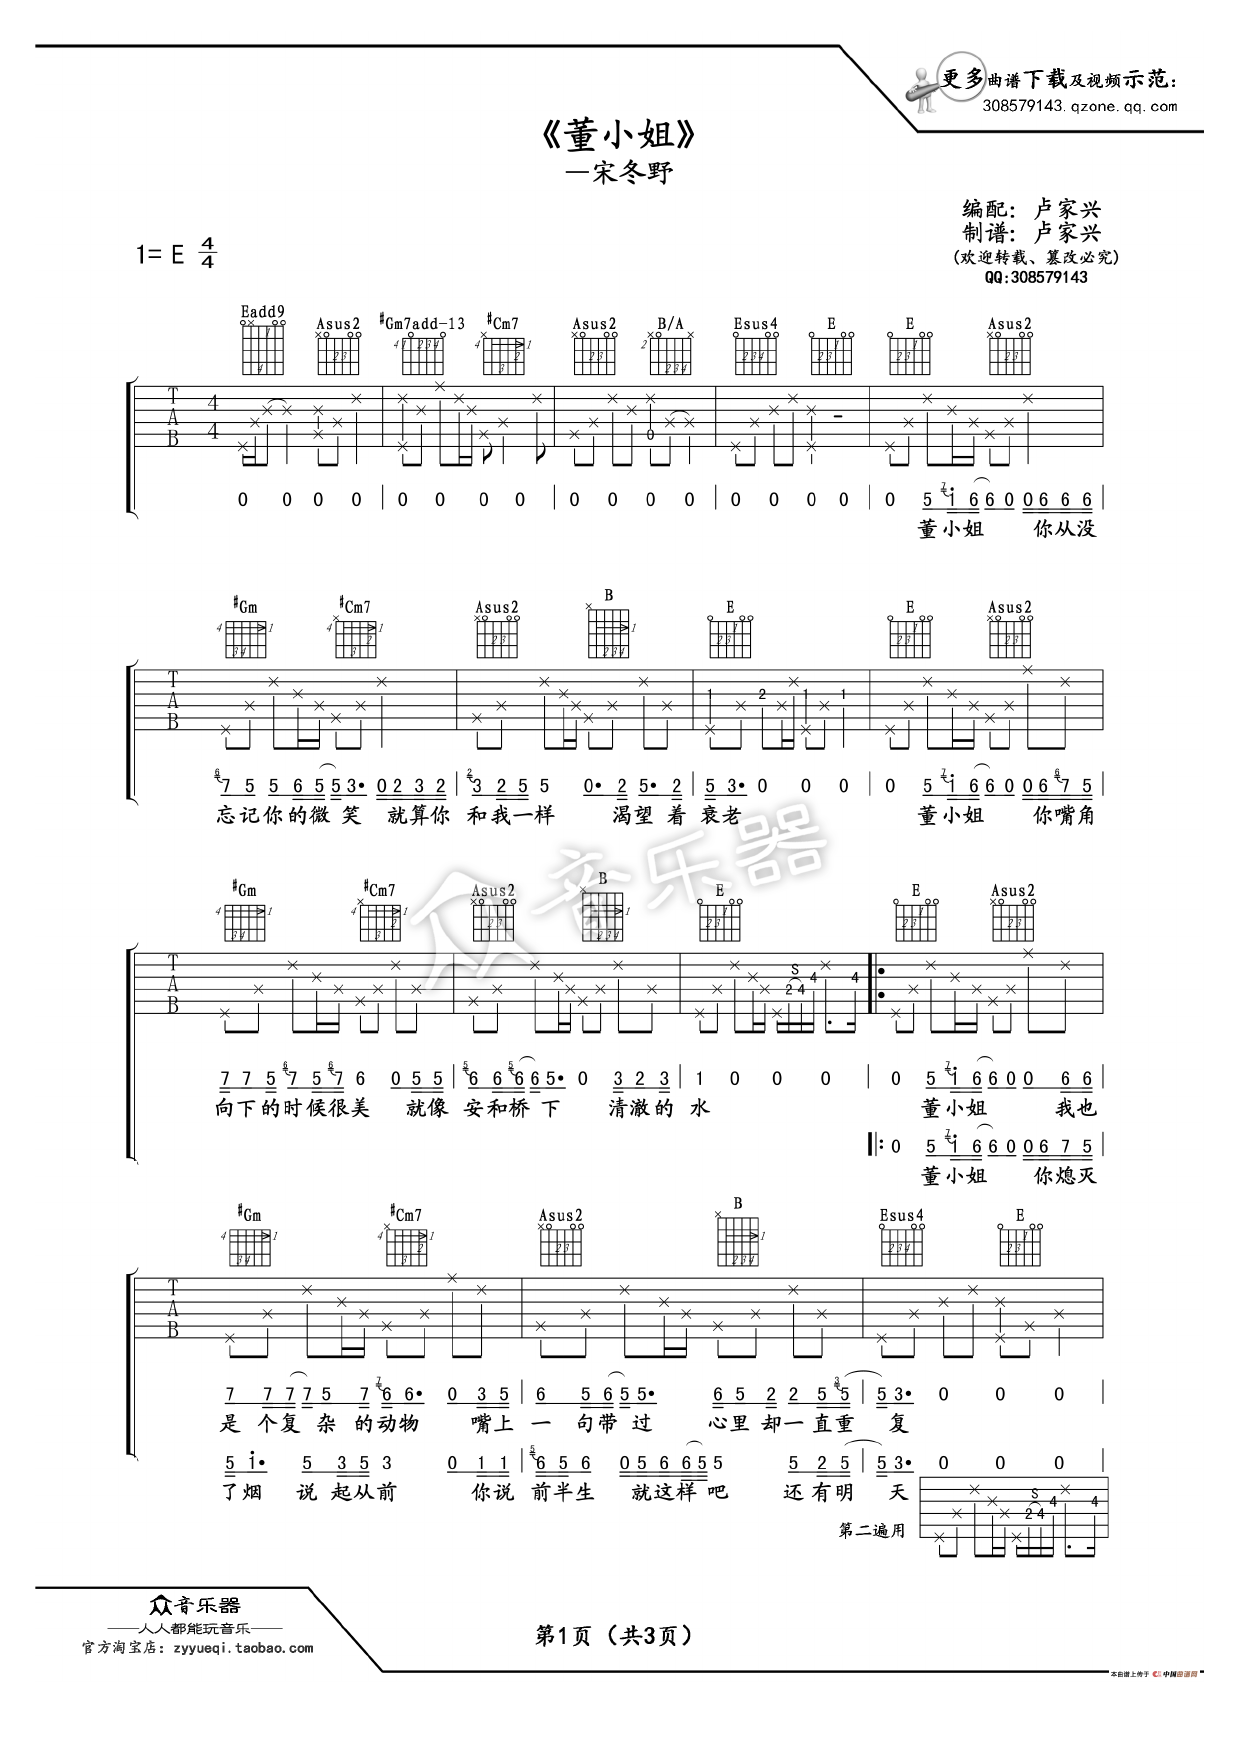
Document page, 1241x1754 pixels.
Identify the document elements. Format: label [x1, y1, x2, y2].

picture [35, 31, 1204, 1682]
